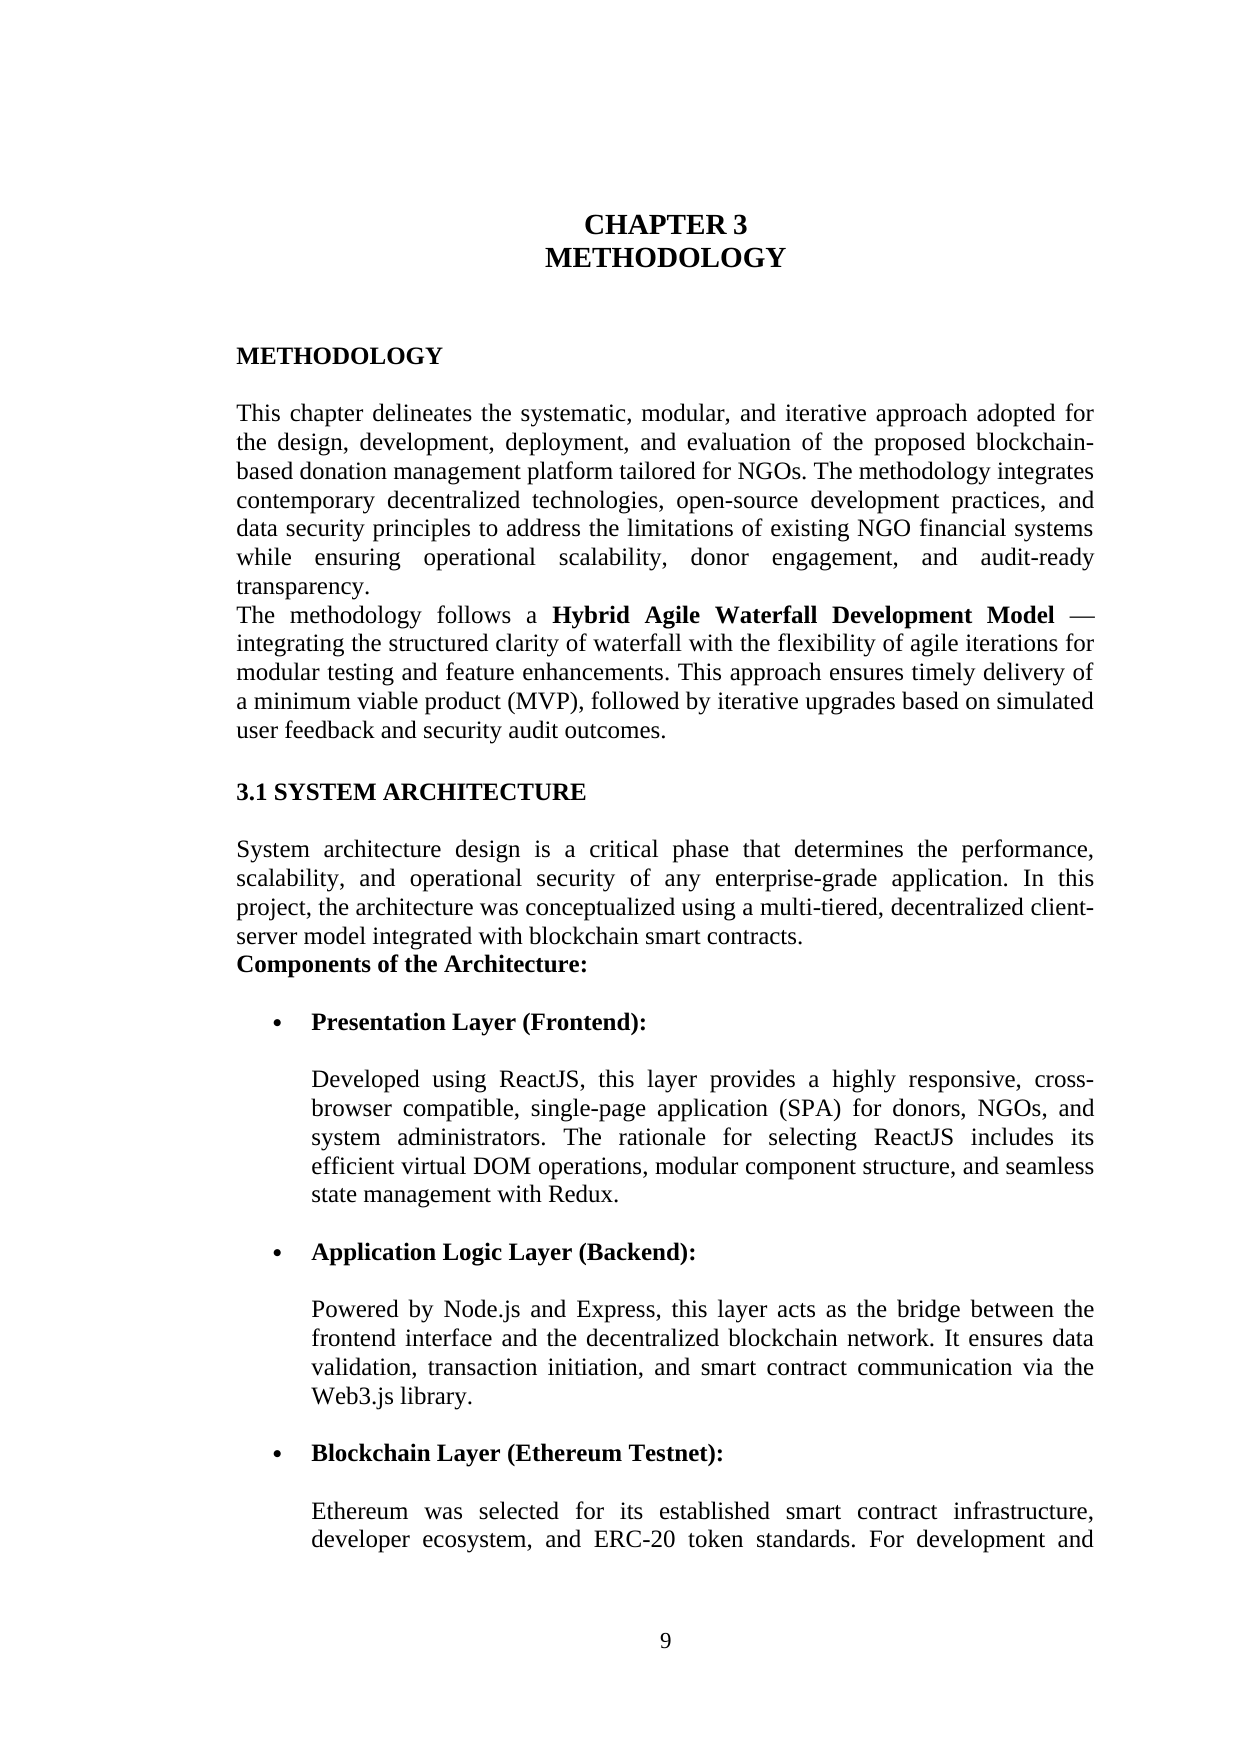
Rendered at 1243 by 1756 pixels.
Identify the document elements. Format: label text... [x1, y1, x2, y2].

text System architecture design is a critical phase that determines the performance, scalability, and operational security of any enterprise-grade application. In this project, the architecture was conceptualized using a multi-tiered, decentralized client-server model integrated with blockchain smart contracts. [236, 834, 1095, 949]
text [311, 1467, 1095, 1553]
text The methodology follows a Hybrid Agile Waterfall Development Model — integrating the structured clarity of waterfall with the flexibility of agile iterations for modular testing and feature enhancements. This approach ensures timely delivery of a minimum viable product (MVP), followed by iterative upgrades based on simulated user feedback and security audit outcomes. [236, 600, 1095, 743]
text Developed using ReactJS, this layer provides a highly responsive, cross-browser compatible, single-page application (SPA) for donors, NGOs, and system administrators. The rationale for selecting ReactJS includes its efficient virtual DOM operations, modular component structure, and seamless state management with Redux. [311, 1036, 1095, 1208]
text METHODOLOGY [236, 240, 1095, 274]
list Presentation Layer (Frontend): [274, 1007, 1095, 1036]
text Components of the Architecture: [236, 949, 1095, 978]
text Powered by Node.js and Express, this layer acts as the bridge between the frontend interface and the decentralized blockchain network. It ensures data validation, transaction initiation, and smart contract communication via the Web3.js library. [311, 1266, 1095, 1409]
text METHODOLOGY [236, 341, 1095, 370]
list Blockchain Layer (Ethereum Testnet): [274, 1438, 1095, 1467]
text CHAPTER 3 [236, 207, 1095, 240]
text 3.1 SYSTEM ARCHITECTURE [236, 777, 1095, 806]
list Application Logic Layer (Backend): [274, 1237, 1095, 1266]
text This chapter delineates the systematic, modular, and iterative approach adopted for the design, development, deployment, and evaluation of the proposed blockchain-based donation management platform tailored for NGOs. The methodology integrates contemporary decentralized technologies, open-source development practices, and data security principles to address the limitations of existing NGO financial systems while ensuring operational scalability, donor engagement, and audit-ready transparency. [236, 398, 1095, 600]
